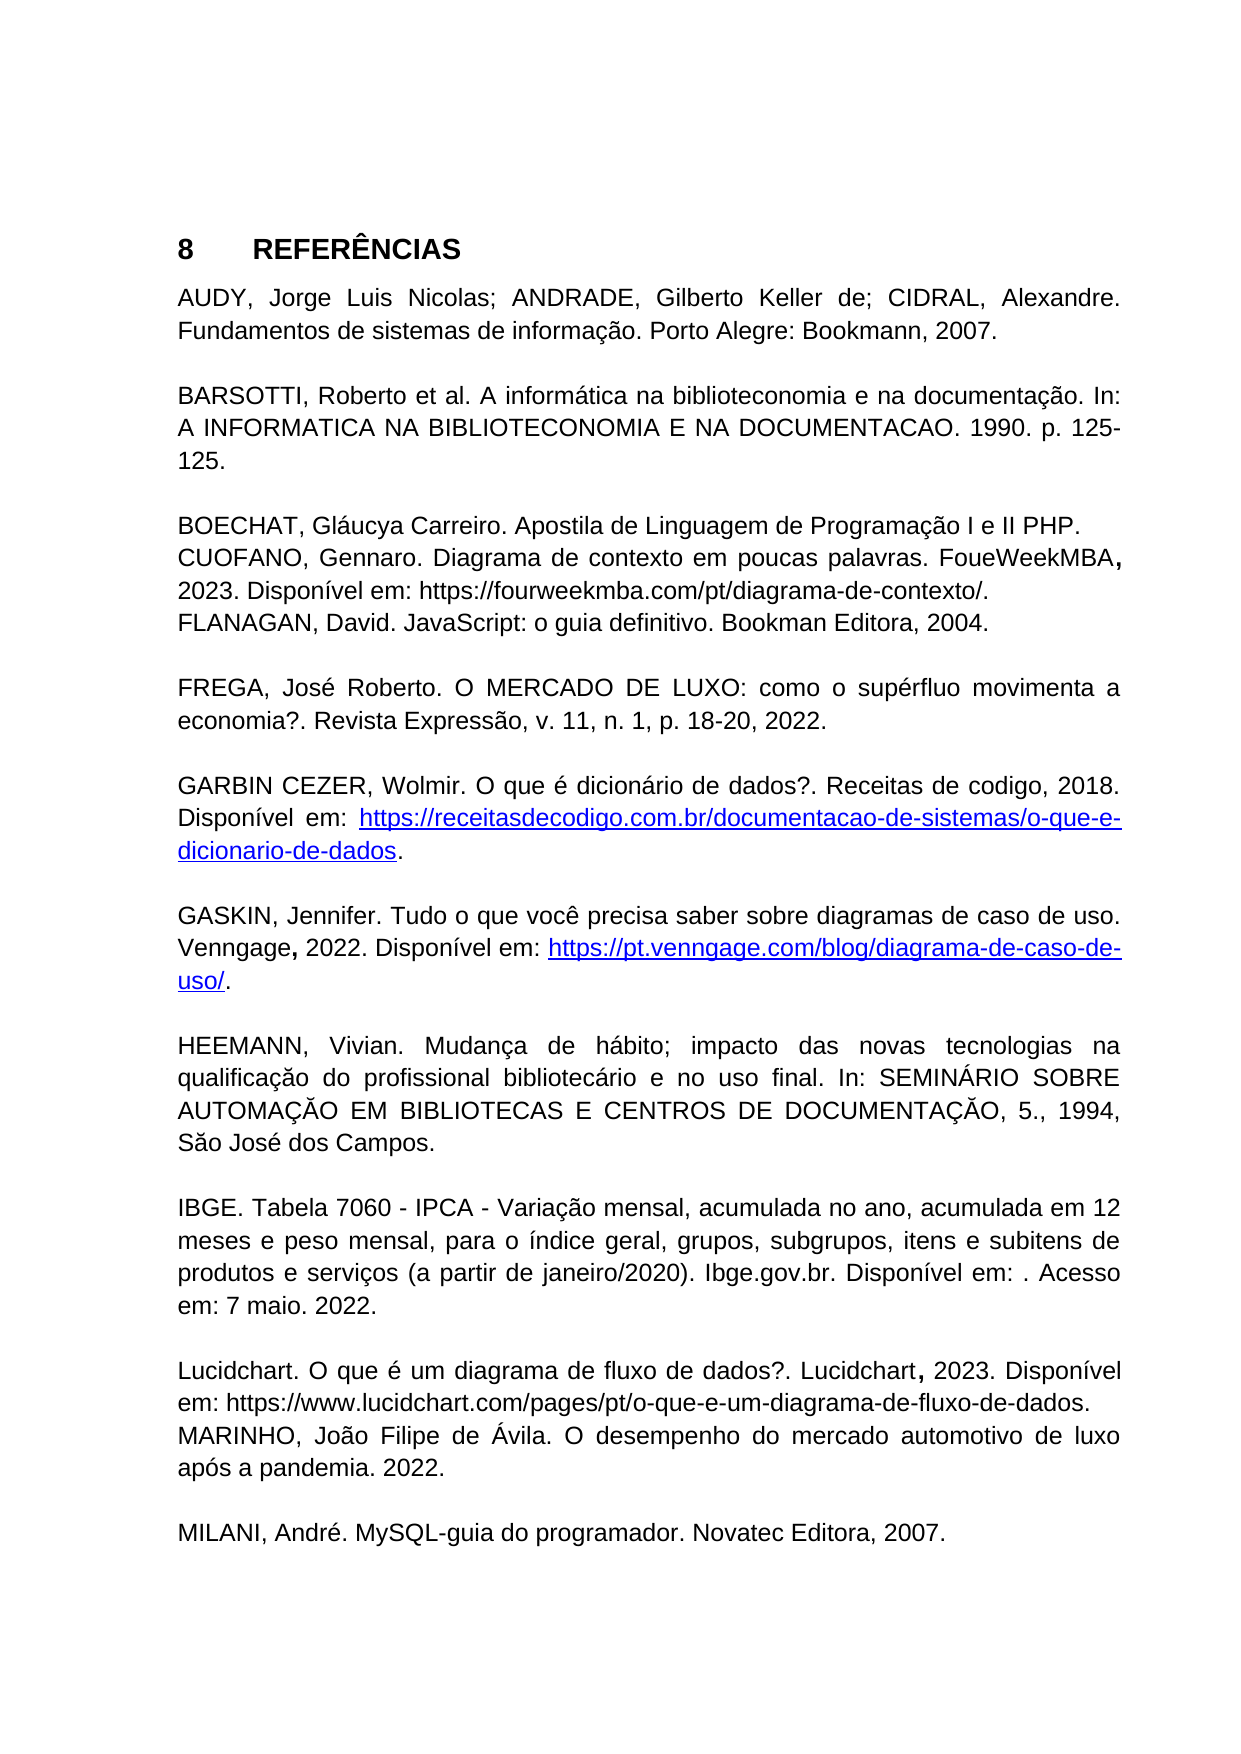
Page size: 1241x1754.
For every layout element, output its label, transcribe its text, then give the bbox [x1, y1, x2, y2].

text Lucidchart. O que é um diagrama de fluxo de dados?. Lucidchart, 2023. Disponível em: https://www.lucidchart.com/pages/pt/o-que-e-um-diagrama-de-fluxo-de-dados. [177, 1354, 1122, 1419]
text FLANAGAN, David. JavaScript: o guia definitivo. Bookman Editora, 2004. [177, 606, 1122, 639]
text BARSOTTI, Roberto et al. A informática na biblioteconomia e na documentação. In: A INFORMATICA NA BIBLIOTECONOMIA E NA DOCUMENTACAO. 1990. p. 125-125. [177, 379, 1122, 476]
text GARBIN CEZER, Wolmir. O que é dicionário de dados?. Receitas de codigo, 2018. Disponível em: https://receitasdecodigo.com.br/documentacao-de-sistemas/o-que-e-dicionario-de-dados. [177, 769, 1122, 866]
text FREGA, José Roberto. O MERCADO DE LUXO: como o supérfluo movimenta a economia?. Revista Expressão, v. 11, n. 1, p. 18-20, 2022. [177, 671, 1122, 736]
text MILANI, André. MySQL-guia do programador. Novatec Editora, 2007. [177, 1516, 1122, 1549]
text GASKIN, Jennifer. Tudo o que você precisa saber sobre diagramas de caso de uso. Venngage, 2022. Disponível em: https://pt.venngage.com/blog/diagrama-de-caso-de-uso/. [177, 899, 1122, 996]
text MARINHO, João Filipe de Ávila. O desempenho do mercado automotivo de luxo após a pandemia. 2022. [177, 1419, 1122, 1484]
text HEEMANN, Vivian. Mudança de hábito; impacto das novas tecnologias na qualificaçăo do profissional bibliotecário e no uso final. In: SEMINÁRIO SOBRE AUTOMAÇĂO EM BIBLIOTECAS E CENTROS DE DOCUMENTAÇĂO, 5., 1994, Săo José dos Campos. [177, 1029, 1122, 1159]
text AUDY, Jorge Luis Nicolas; ANDRADE, Gilberto Keller de; CIDRAL, Alexandre. Fundamentos de sistemas de informação. Porto Alegre: Bookmann, 2007. [177, 281, 1122, 346]
text IBGE. Tabela 7060 - IPCA - Variação mensal, acumulada no ano, acumulada em 12 meses e peso mensal, para o índice geral, grupos, subgrupos, itens e subitens de produtos e serviços (a partir de janeiro/2020). Ibge.gov.br. Disponível em: . Acesso em: 7 maio. 2022. [177, 1191, 1122, 1321]
text CUOFANO, Gennaro. Diagrama de contexto em poucas palavras. FoueWeekMBA, 2023. Disponível em: https://fourweekmba.com/pt/diagrama-de-contexto/. [177, 541, 1122, 606]
subtitle REFERÊNCIAS [177, 216, 1122, 281]
text BOECHAT, Gláucya Carreiro. Apostila de Linguagem de Programação I e II PHP. [177, 509, 1122, 541]
